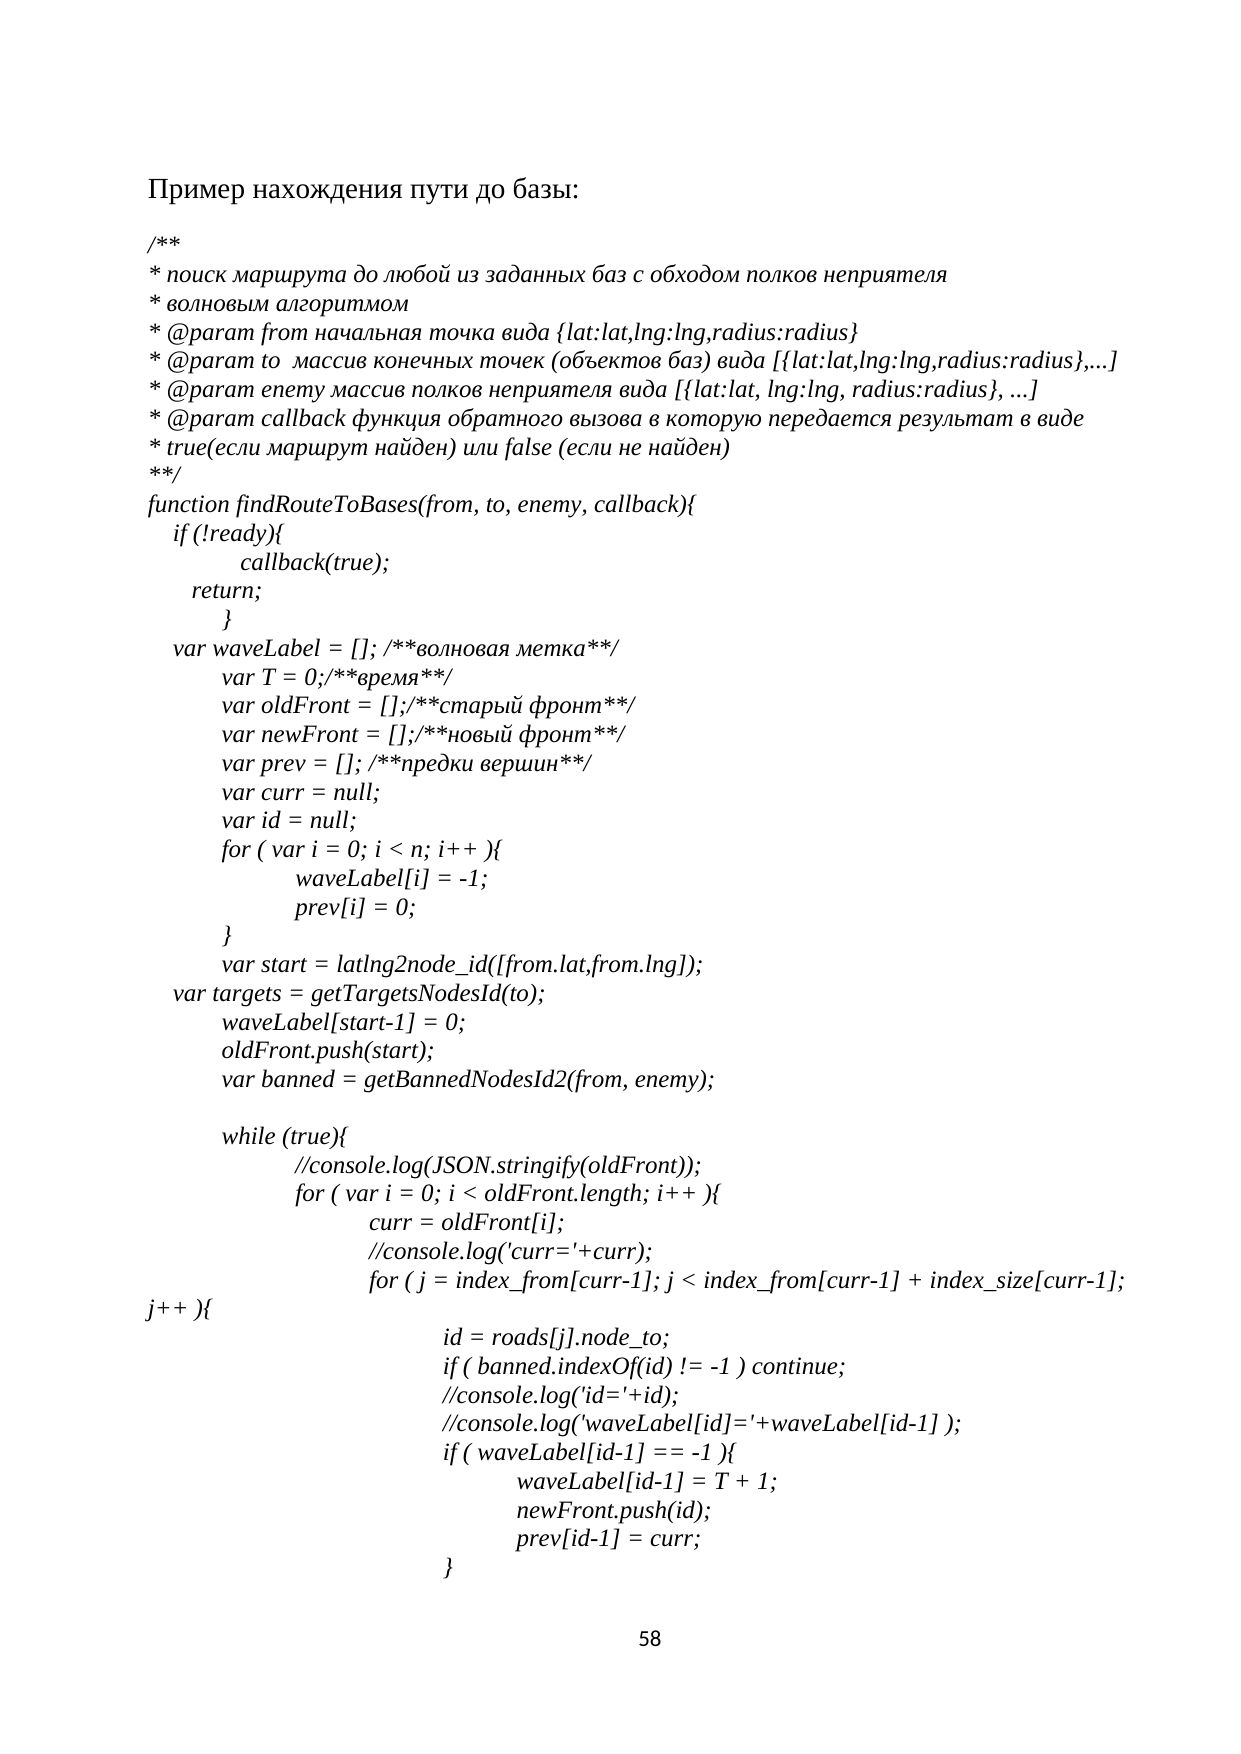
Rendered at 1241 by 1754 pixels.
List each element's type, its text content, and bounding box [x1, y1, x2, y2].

text var curr = null; [148, 777, 1152, 806]
text callback(true); [148, 547, 1152, 576]
text //console.log('waveLabel[id]='+waveLabel[id-1] ); [148, 1408, 1152, 1437]
text var start = latlng2node_id([from.lat,from.lng]); [148, 949, 1152, 978]
text for ( var i = 0; i < oldFront.length; i++ ){ [148, 1178, 1152, 1207]
text function findRouteToBases(from, to, enemy, callback){ [148, 489, 1152, 518]
text * @param enemy массив полков неприятеля вида [{lat:lat, lng:lng, radius:radius}, ...] [148, 374, 1152, 403]
text oldFront.push(start); [148, 1036, 1152, 1064]
text while (true){ [148, 1121, 1152, 1150]
text waveLabel[id-1] = T + 1; [148, 1466, 1152, 1495]
text var prev = []; /**предки вершин**/ [148, 748, 1152, 777]
text for ( var i = 0; i < n; i++ ){ [148, 834, 1152, 863]
text prev[i] = 0; [148, 892, 1152, 921]
text waveLabel[i] = -1; [148, 863, 1152, 892]
text //console.log('curr='+curr); [148, 1236, 1152, 1265]
text var T = 0;/**время**/ [148, 662, 1152, 691]
text var oldFront = [];/**старый фронт**/ [148, 691, 1152, 719]
text * @param from начальная точка вида {lat:lat,lng:lng,radius:radius} [148, 317, 1152, 346]
text if ( banned.indexOf(id) != -1 ) continue; [148, 1351, 1152, 1380]
text waveLabel[start-1] = 0; [148, 1007, 1152, 1036]
text /** [148, 231, 1152, 259]
text id = roads[j].node_to; [148, 1322, 1152, 1351]
text var targets = getTargetsNodesId(to); [148, 978, 1152, 1007]
text * @param to массив конечных точек (объектов баз) вида [{lat:lat,lng:lng,radius:radius},...] [148, 346, 1152, 374]
text for ( j = index_from[curr-1]; j < index_from[curr-1] + index_size[curr-1]; j++ ){ [148, 1265, 1152, 1322]
text * @param callback функция обратного вызова в которую передается результат в виде [148, 403, 1152, 432]
text var id = null; [148, 806, 1152, 834]
text * волновым алгоритмом [148, 288, 1152, 317]
text if (!ready){ [148, 518, 1152, 547]
text * true(если маршрут найден) или false (если не найден) [148, 432, 1152, 461]
text newFront.push(id); [148, 1495, 1152, 1523]
text } [148, 1552, 1152, 1581]
text * поиск маршрута до любой из заданных баз с обходом полков неприятеля [148, 259, 1152, 288]
text var banned = getBannedNodesId2(from, enemy); [148, 1064, 1152, 1093]
text if ( waveLabel[id-1] == -1 ){ [148, 1437, 1152, 1466]
text var waveLabel = []; /**волновая метка**/ [148, 633, 1152, 662]
text } [148, 604, 1152, 633]
text curr = oldFront[i]; [148, 1207, 1152, 1236]
text Пример нахождения пути до базы: [148, 171, 1152, 205]
text prev[id-1] = curr; [148, 1523, 1152, 1552]
text } [148, 921, 1152, 949]
text //console.log('id='+id); [148, 1380, 1152, 1408]
text return; [148, 576, 1152, 604]
text //console.log(JSON.stringify(oldFront)); [148, 1150, 1152, 1178]
text **/ [148, 461, 1152, 489]
text var newFront = [];/**новый фронт**/ [148, 719, 1152, 748]
